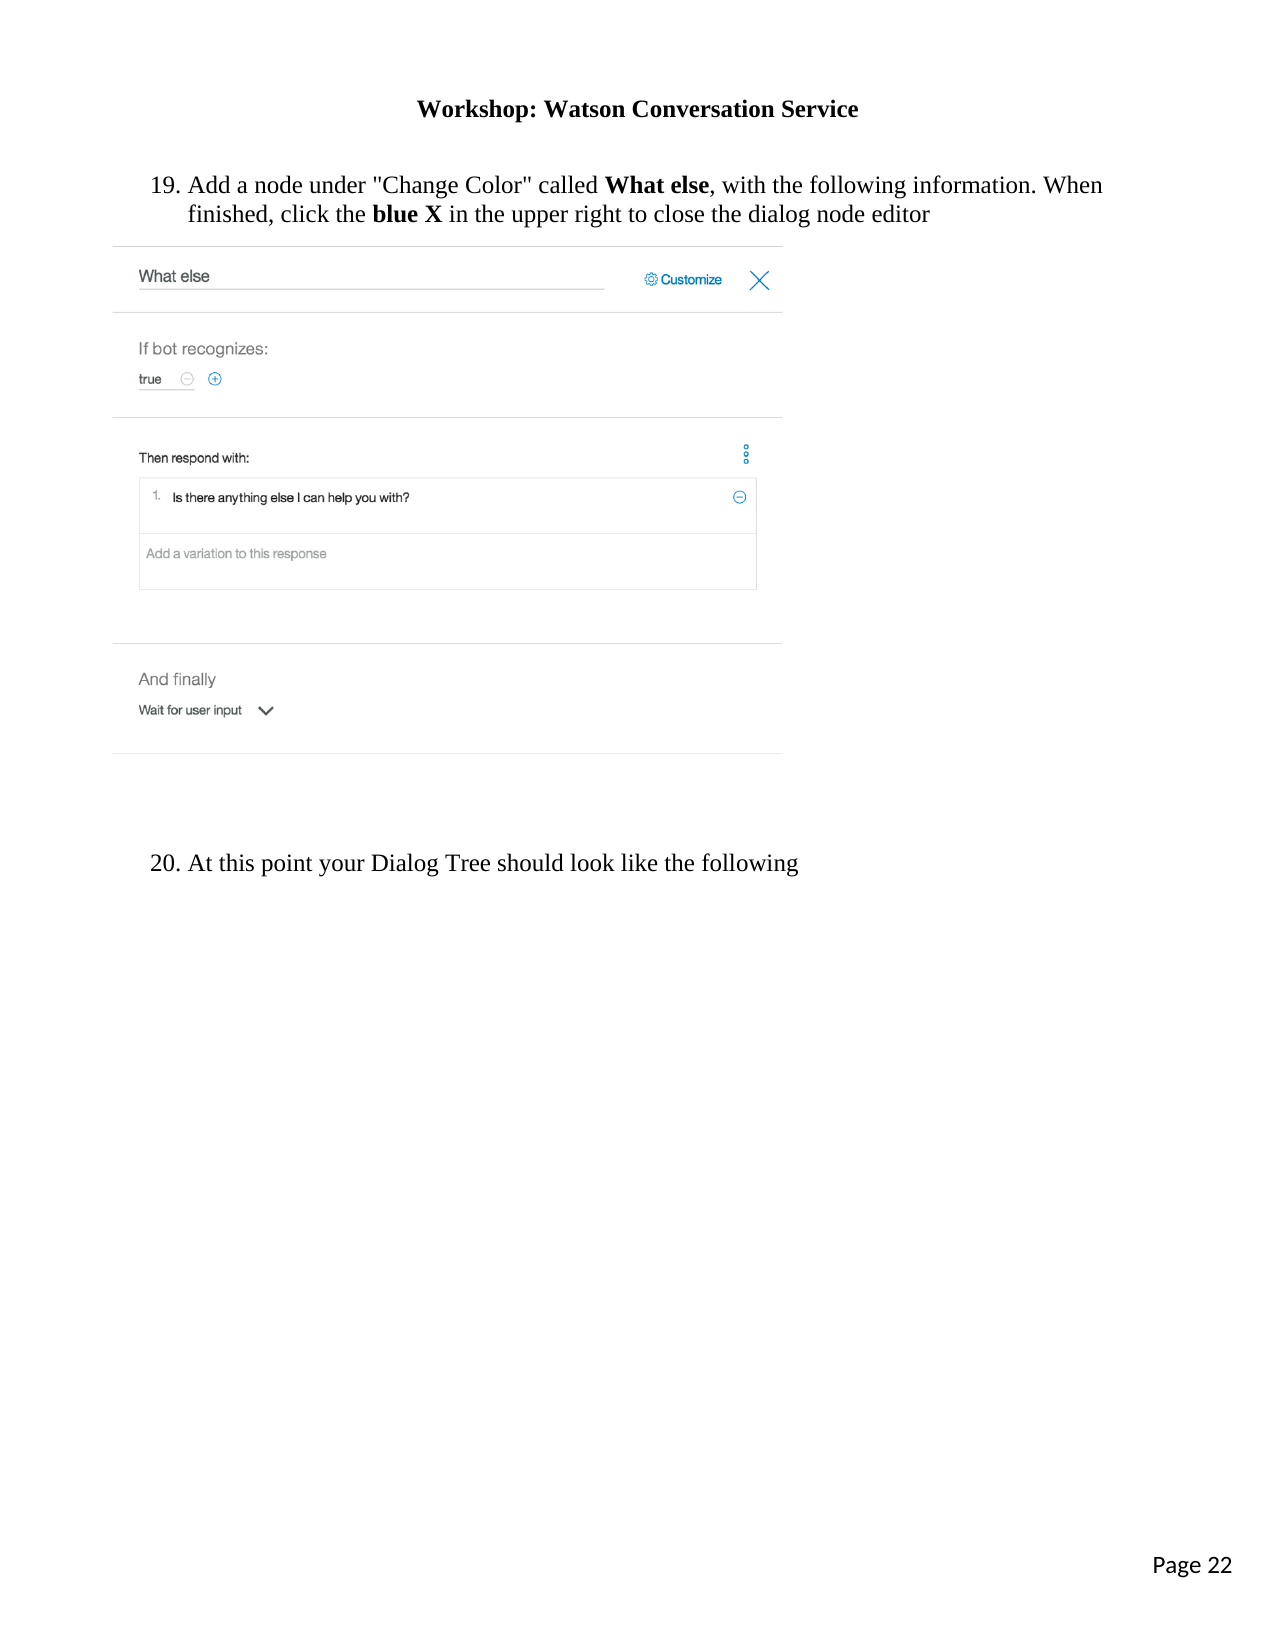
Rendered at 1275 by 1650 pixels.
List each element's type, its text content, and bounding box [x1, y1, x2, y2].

list At this point your Dialog Tree should look like the following [150, 848, 1162, 877]
picture [112, 246, 783, 830]
list Add a node under "Change Color" called What else, with the following information. When finished, click the blue X in the upper right to close the dialog node editor [150, 170, 1162, 227]
